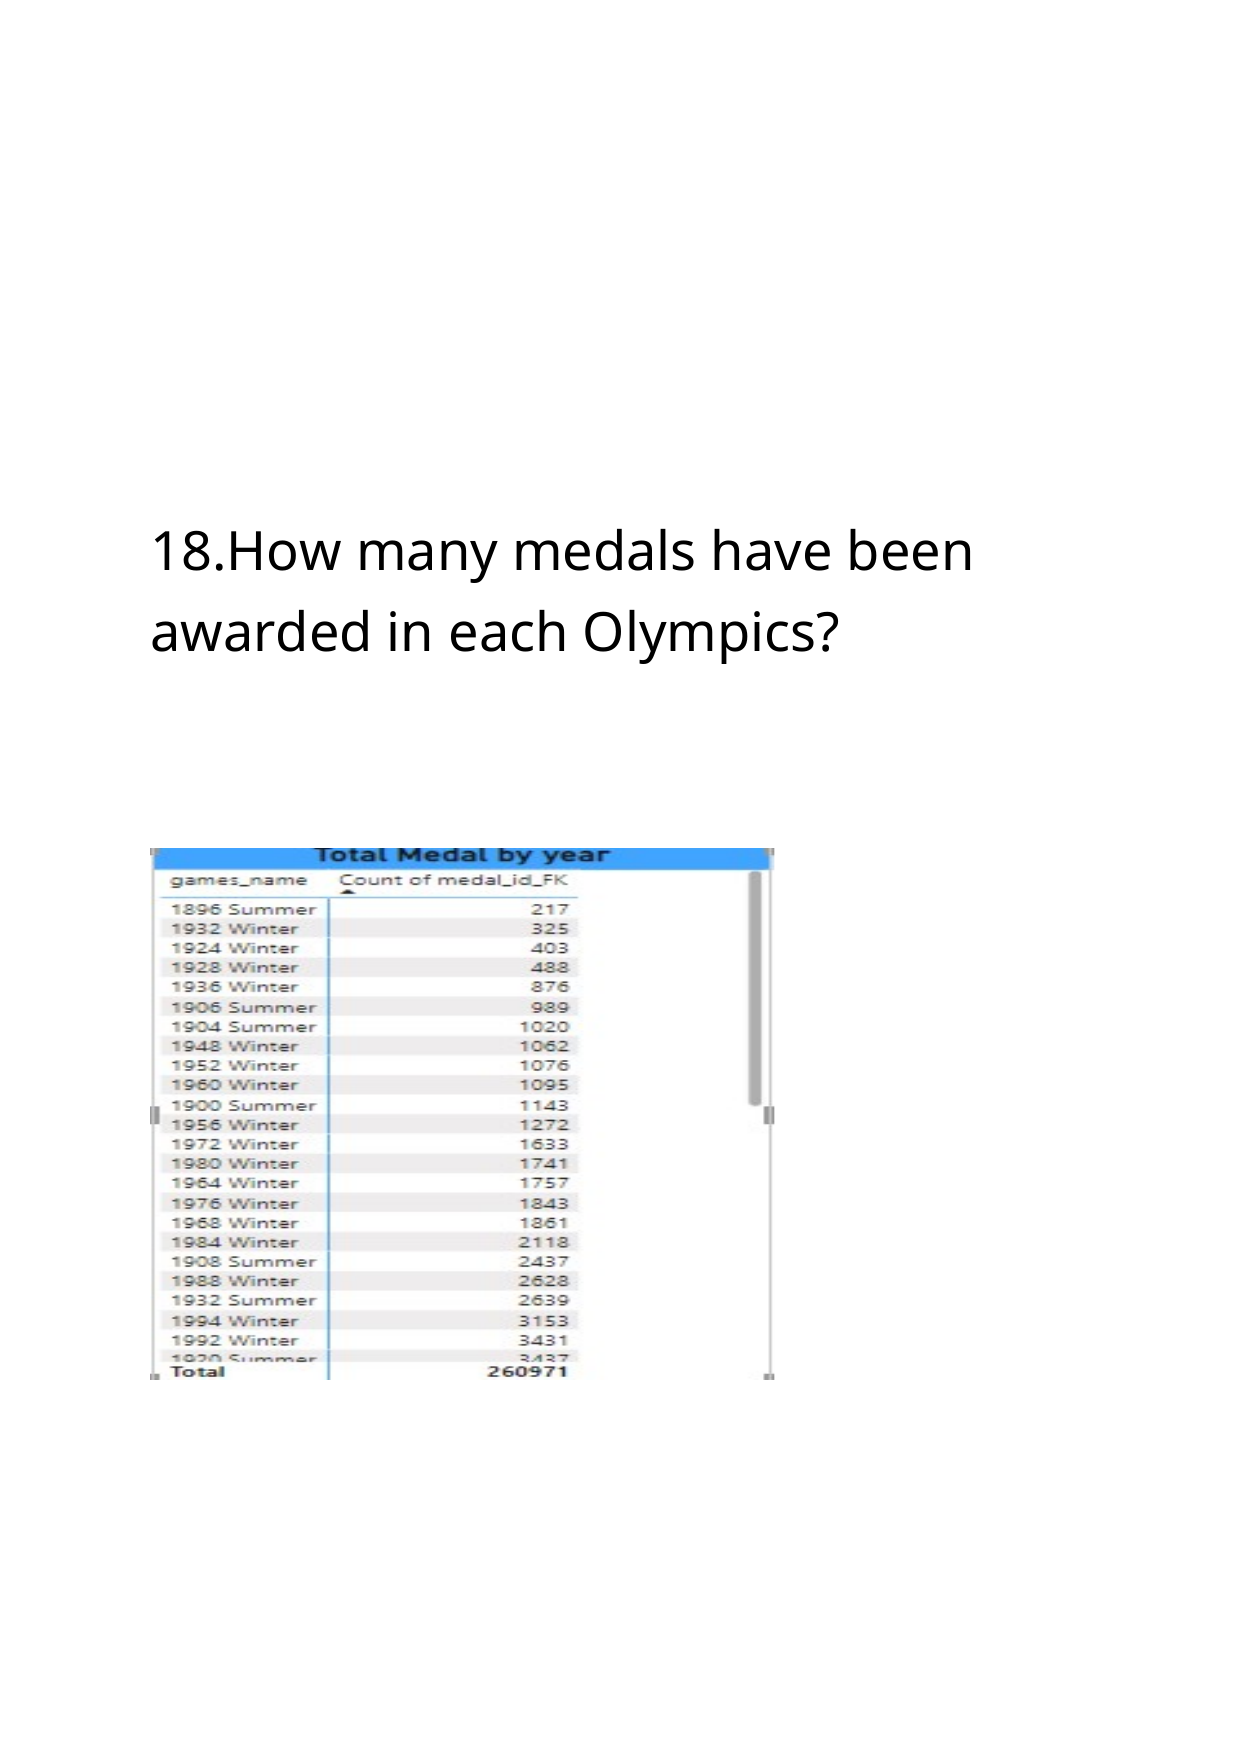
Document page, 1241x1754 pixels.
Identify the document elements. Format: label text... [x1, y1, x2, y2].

picture [150, 848, 775, 1380]
text 18.How many medals have been awarded in each Olympics? [150, 512, 1090, 667]
